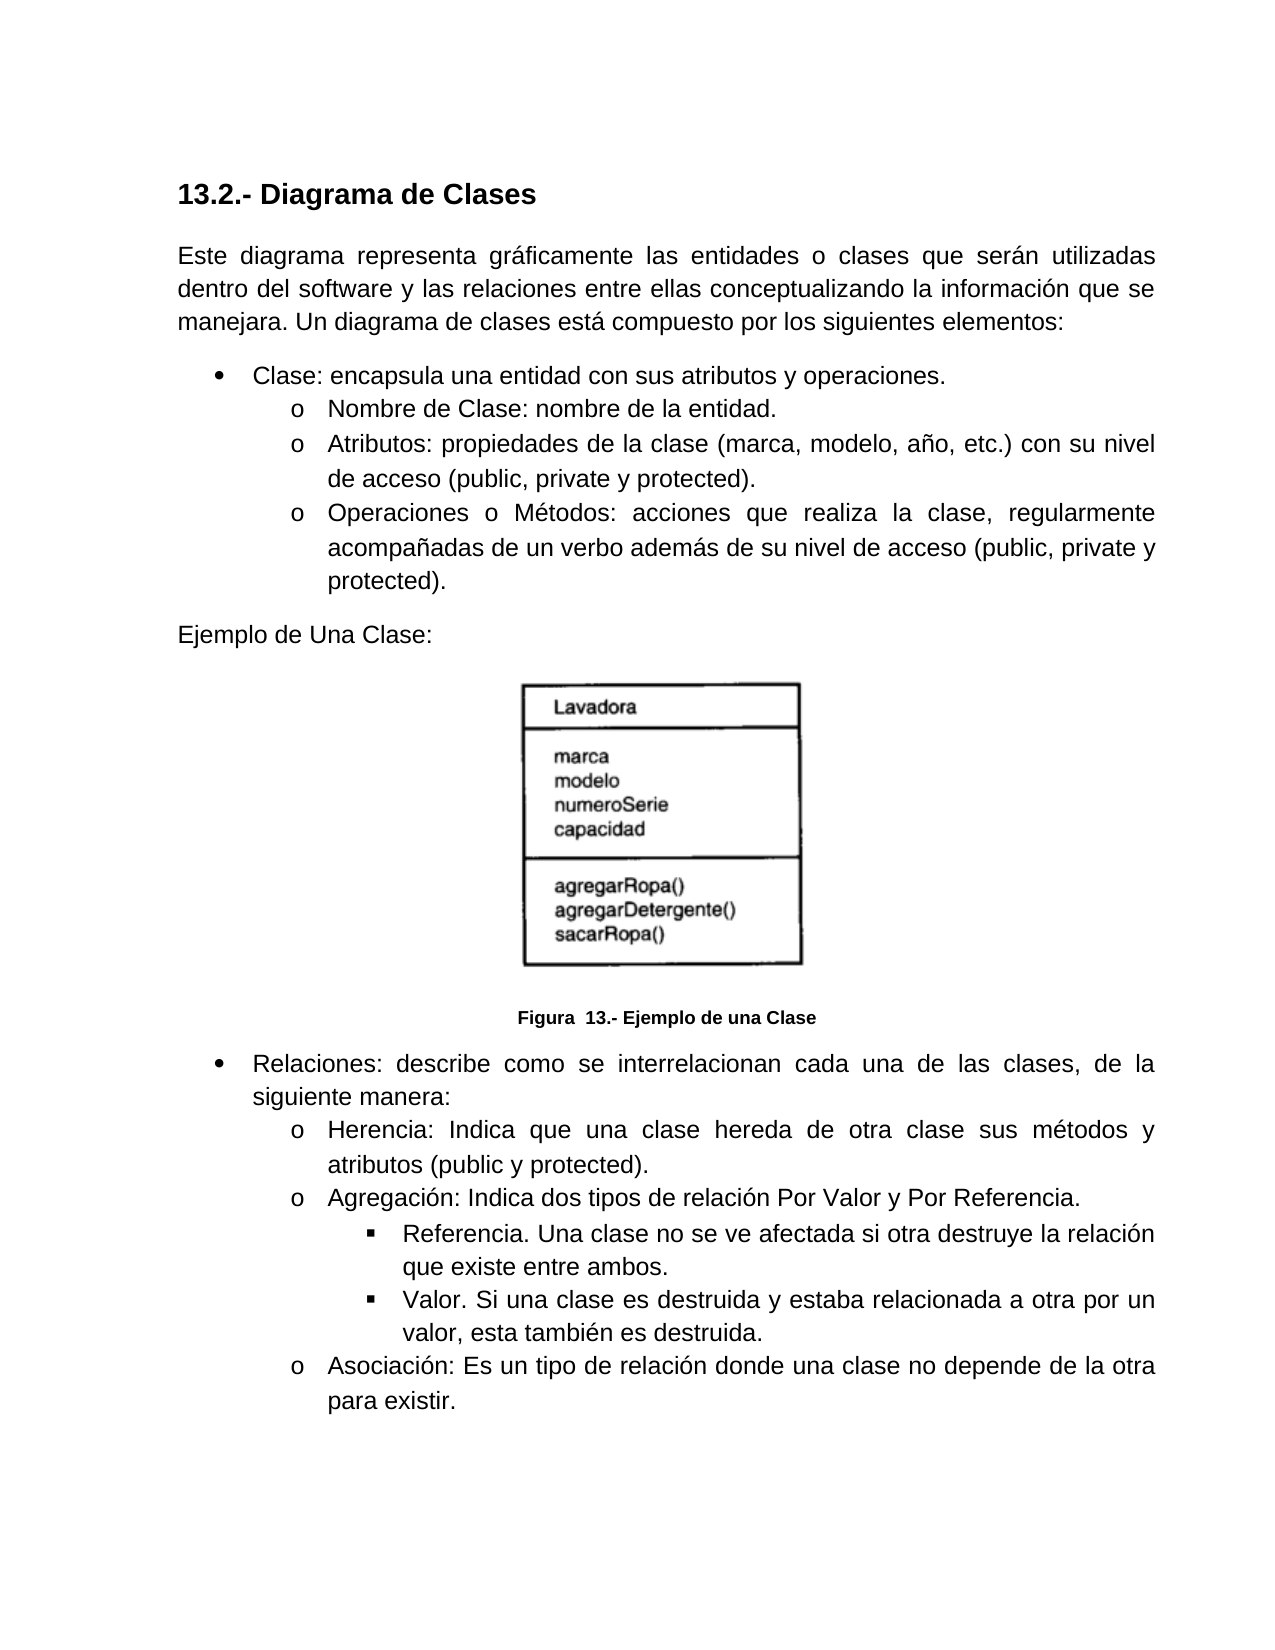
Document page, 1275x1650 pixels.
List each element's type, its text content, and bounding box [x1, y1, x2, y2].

list Valor. Si una clase es destruida y estaba relacionada a otra por un valor, esta también es destruida. [365, 1285, 1157, 1347]
text Figura 13.- Ejemplo de una Clase [177, 1007, 1157, 1028]
list Clase: encapsula una entidad con sus atributos y operaciones. [215, 361, 1157, 389]
subtitle 13.2.- Diagrama de Clases [177, 177, 1157, 211]
text Ejemplo de Una Clase: [177, 619, 1157, 648]
list Nombre de Clase: nombre de la entidad. [290, 394, 1157, 425]
list Operaciones o Métodos: acciones que realiza la clase, regularmente acompañadas de un verbo además de su nivel de acceso (public, private y protected). [290, 497, 1157, 594]
list Atributos: propiedades de la clase (marca, modelo, año, etc.) con su nivel de acceso (public, private y protected). [290, 429, 1157, 493]
list Herencia: Indica que una clase hereda de otra clase sus métodos y atributos (public y protected). [290, 1115, 1157, 1179]
list Referencia. Una clase no se ve afectada si otra destruye la relación que existe entre ambos. [365, 1219, 1157, 1281]
list Relaciones: describe como se interrelacionan cada una de las clases, de la siguiente manera: [215, 1049, 1157, 1111]
picture [515, 673, 819, 982]
list Agregación: Indica dos tipos de relación Por Valor y Por Referencia. [290, 1183, 1157, 1214]
list Asociación: Es un tipo de relación donde una clase no depende de la otra para existir. [290, 1351, 1157, 1415]
text Este diagrama representa gráficamente las entidades o clases que serán utilizadas dentro del software y las relaciones entre ellas conceptualizando la información que se manejara. Un diagrama de clases está compuesto por los siguientes elementos: [177, 241, 1157, 336]
